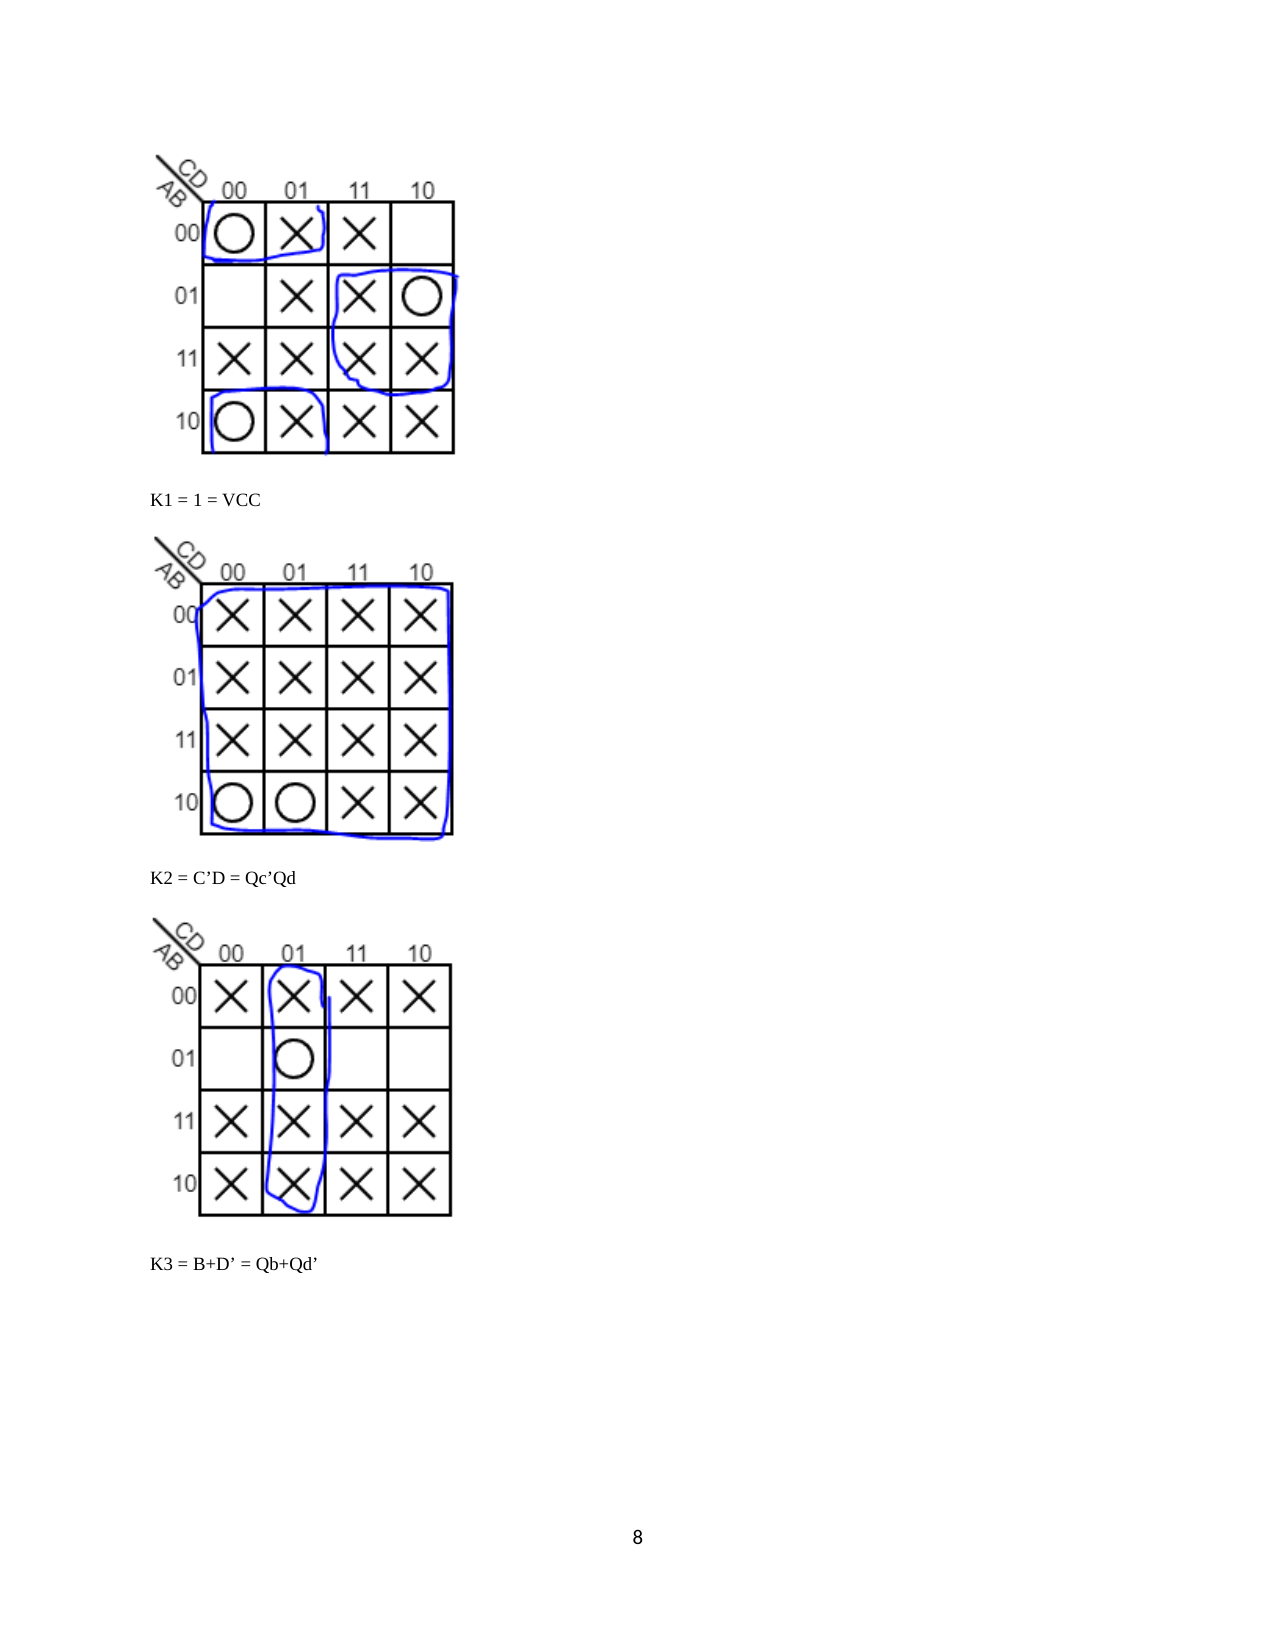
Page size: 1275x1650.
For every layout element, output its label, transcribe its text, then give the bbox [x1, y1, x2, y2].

text K1 = 1 = VCC [150, 489, 1125, 510]
picture [150, 534, 460, 842]
picture [150, 150, 463, 464]
picture [150, 912, 457, 1228]
text K2 = C’D = Qc’Qd [150, 867, 1125, 888]
text K3 = B+D’ = Qb+Qd’ [150, 1252, 1125, 1274]
